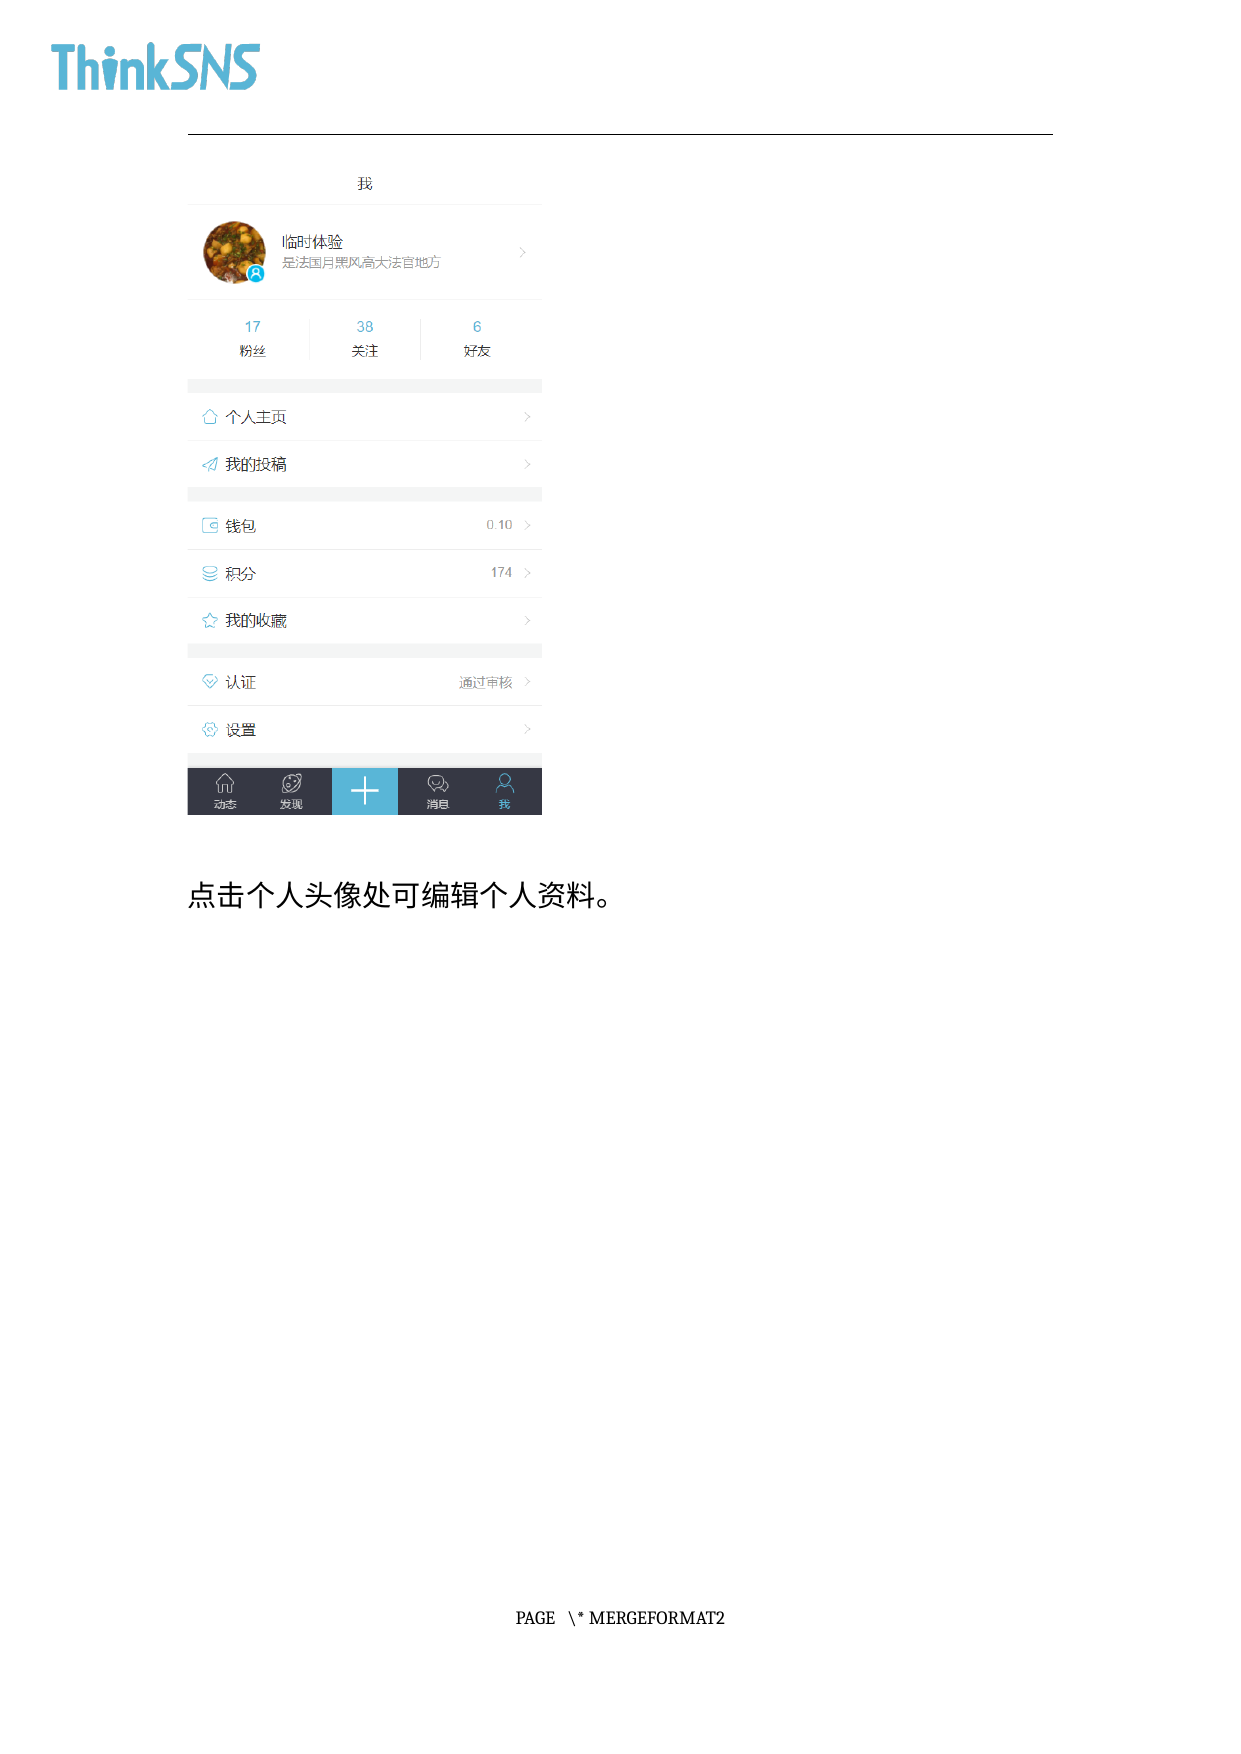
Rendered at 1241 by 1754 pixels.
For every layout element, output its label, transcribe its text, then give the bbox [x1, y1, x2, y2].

picture [187, 162, 542, 815]
text 点击个人头像处可编辑个人资料。 [187, 854, 1053, 933]
picture [42, 40, 269, 94]
